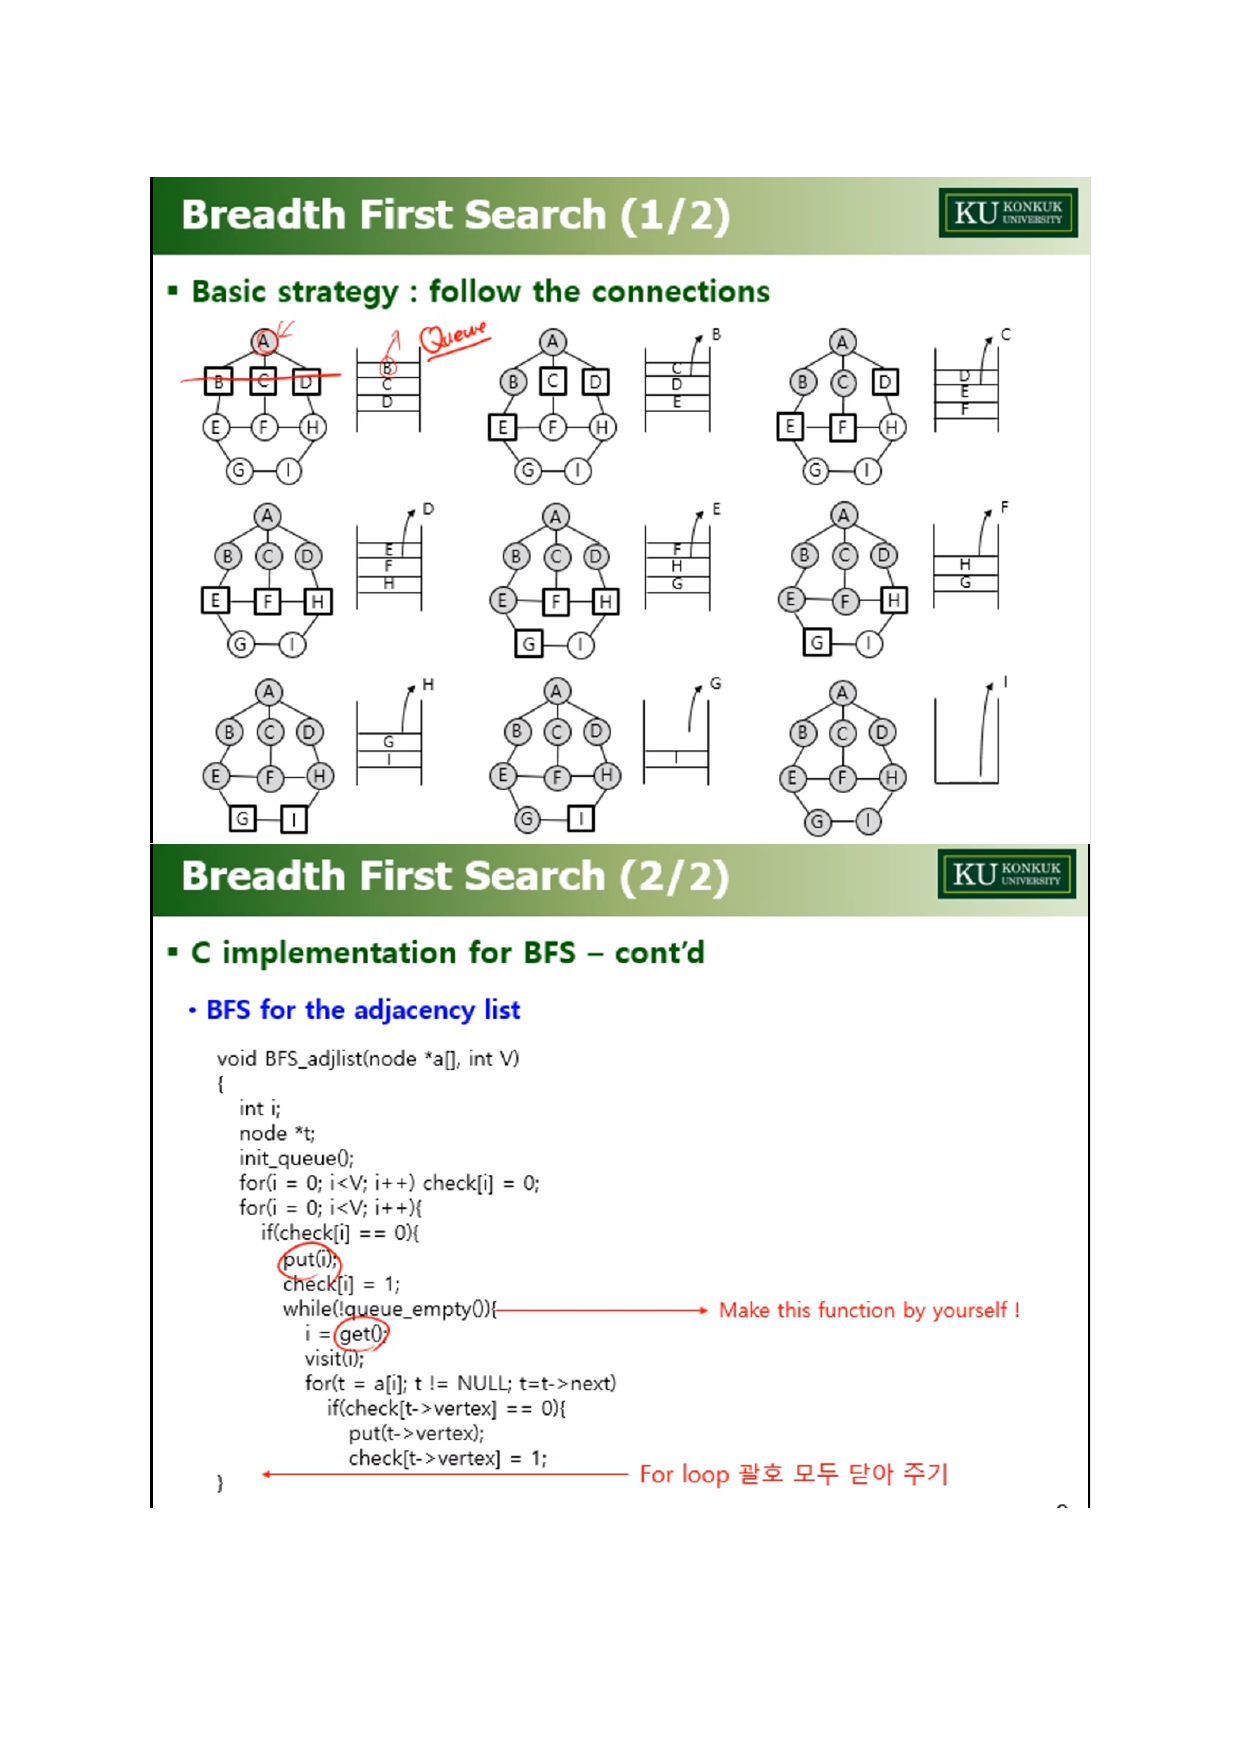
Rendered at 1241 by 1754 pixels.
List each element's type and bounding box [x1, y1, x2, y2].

picture [150, 844, 1091, 1508]
picture [150, 177, 1091, 843]
